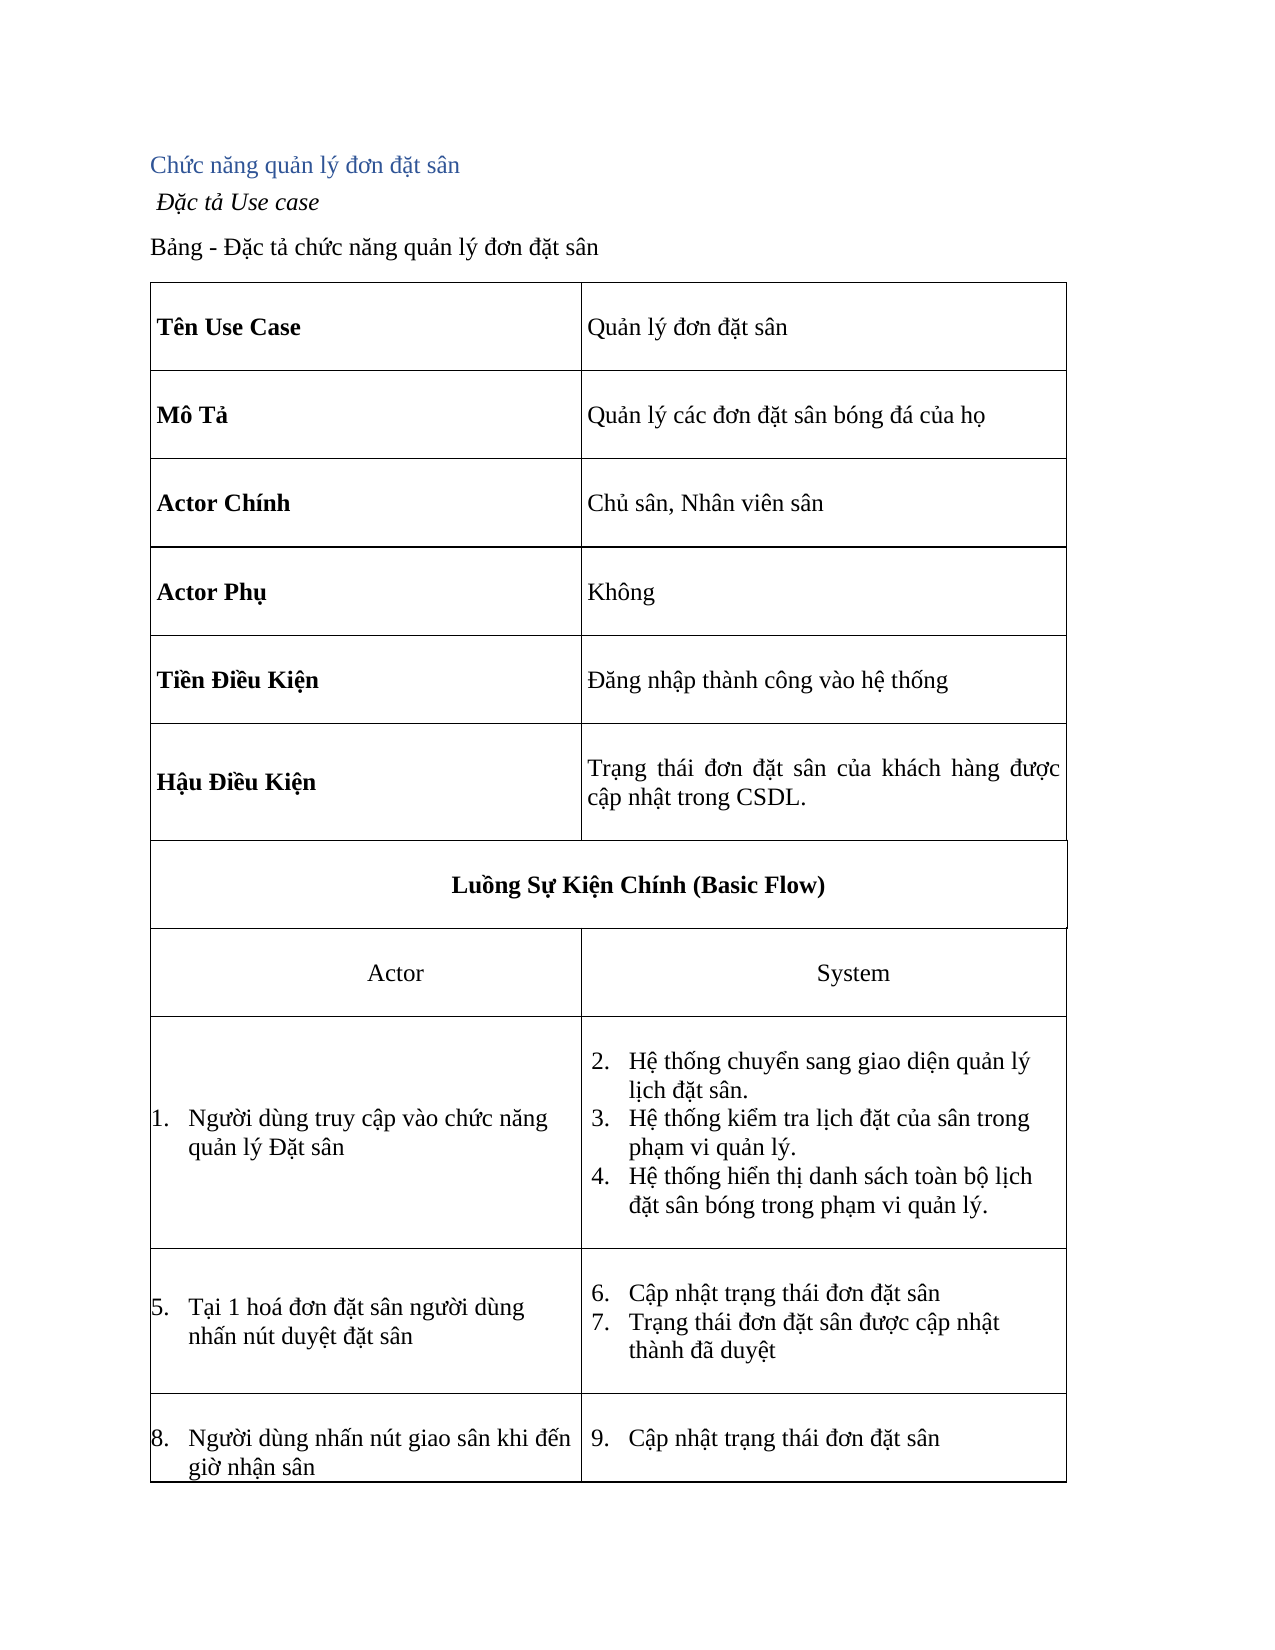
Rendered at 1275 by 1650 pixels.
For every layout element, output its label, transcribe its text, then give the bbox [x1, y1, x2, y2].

table_cell Actor Phụ [151, 548, 581, 634]
table_cell Quản lý các đơn đặt sân bóng đá của họ [582, 371, 1066, 458]
table_cell Hệ thống chuyển sang giao diện quản lý lịch đặt sân. Hệ thống kiểm tra lịch đặt của sân trong phạm vi quản lý. Hệ thống hiển thị danh sách toàn bộ lịch đặt sân bóng trong phạm vi quản lý. [582, 1017, 1066, 1248]
table_cell Tại 1 hoá đơn đặt sân người dùng nhấn nút duyệt đặt sân [151, 1249, 581, 1393]
table_cell Người dùng truy cập vào chức năng quản lý Đặt sân [151, 1017, 581, 1248]
table_cell Trạng thái đơn đặt sân của khách hàng được cập nhật trong CSDL. [582, 724, 1066, 839]
text Bảng - Đặc tả chức năng quản lý đơn đặt sân [150, 232, 1125, 261]
table_cell Chủ sân, Nhân viên sân [582, 459, 1066, 546]
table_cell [151, 1394, 581, 1481]
table_cell Mô Tả [151, 371, 581, 458]
table_cell Actor Chính [151, 459, 581, 546]
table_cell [582, 1394, 1066, 1481]
table_header Tên Use Case [151, 283, 581, 370]
table_cell Luồng Sự Kiện Chính (Basic Flow) [151, 841, 1067, 928]
table_cell System [582, 929, 1066, 1016]
table_cell Đăng nhập thành công vào hệ thống [582, 636, 1066, 723]
subtitle Chức năng quản lý đơn đặt sân [150, 150, 1125, 179]
text Đặc tả Use case [150, 187, 1125, 216]
table_cell Hậu Điều Kiện [151, 724, 581, 839]
table_cell Cập nhật trạng thái đơn đặt sân Trạng thái đơn đặt sân được cập nhật thành đã duyệt [582, 1249, 1066, 1393]
table_header Quản lý đơn đặt sân [582, 283, 1066, 370]
table_cell Tiền Điều Kiện [151, 636, 581, 723]
table_cell Actor [151, 929, 581, 1016]
table_cell Không [582, 548, 1066, 634]
